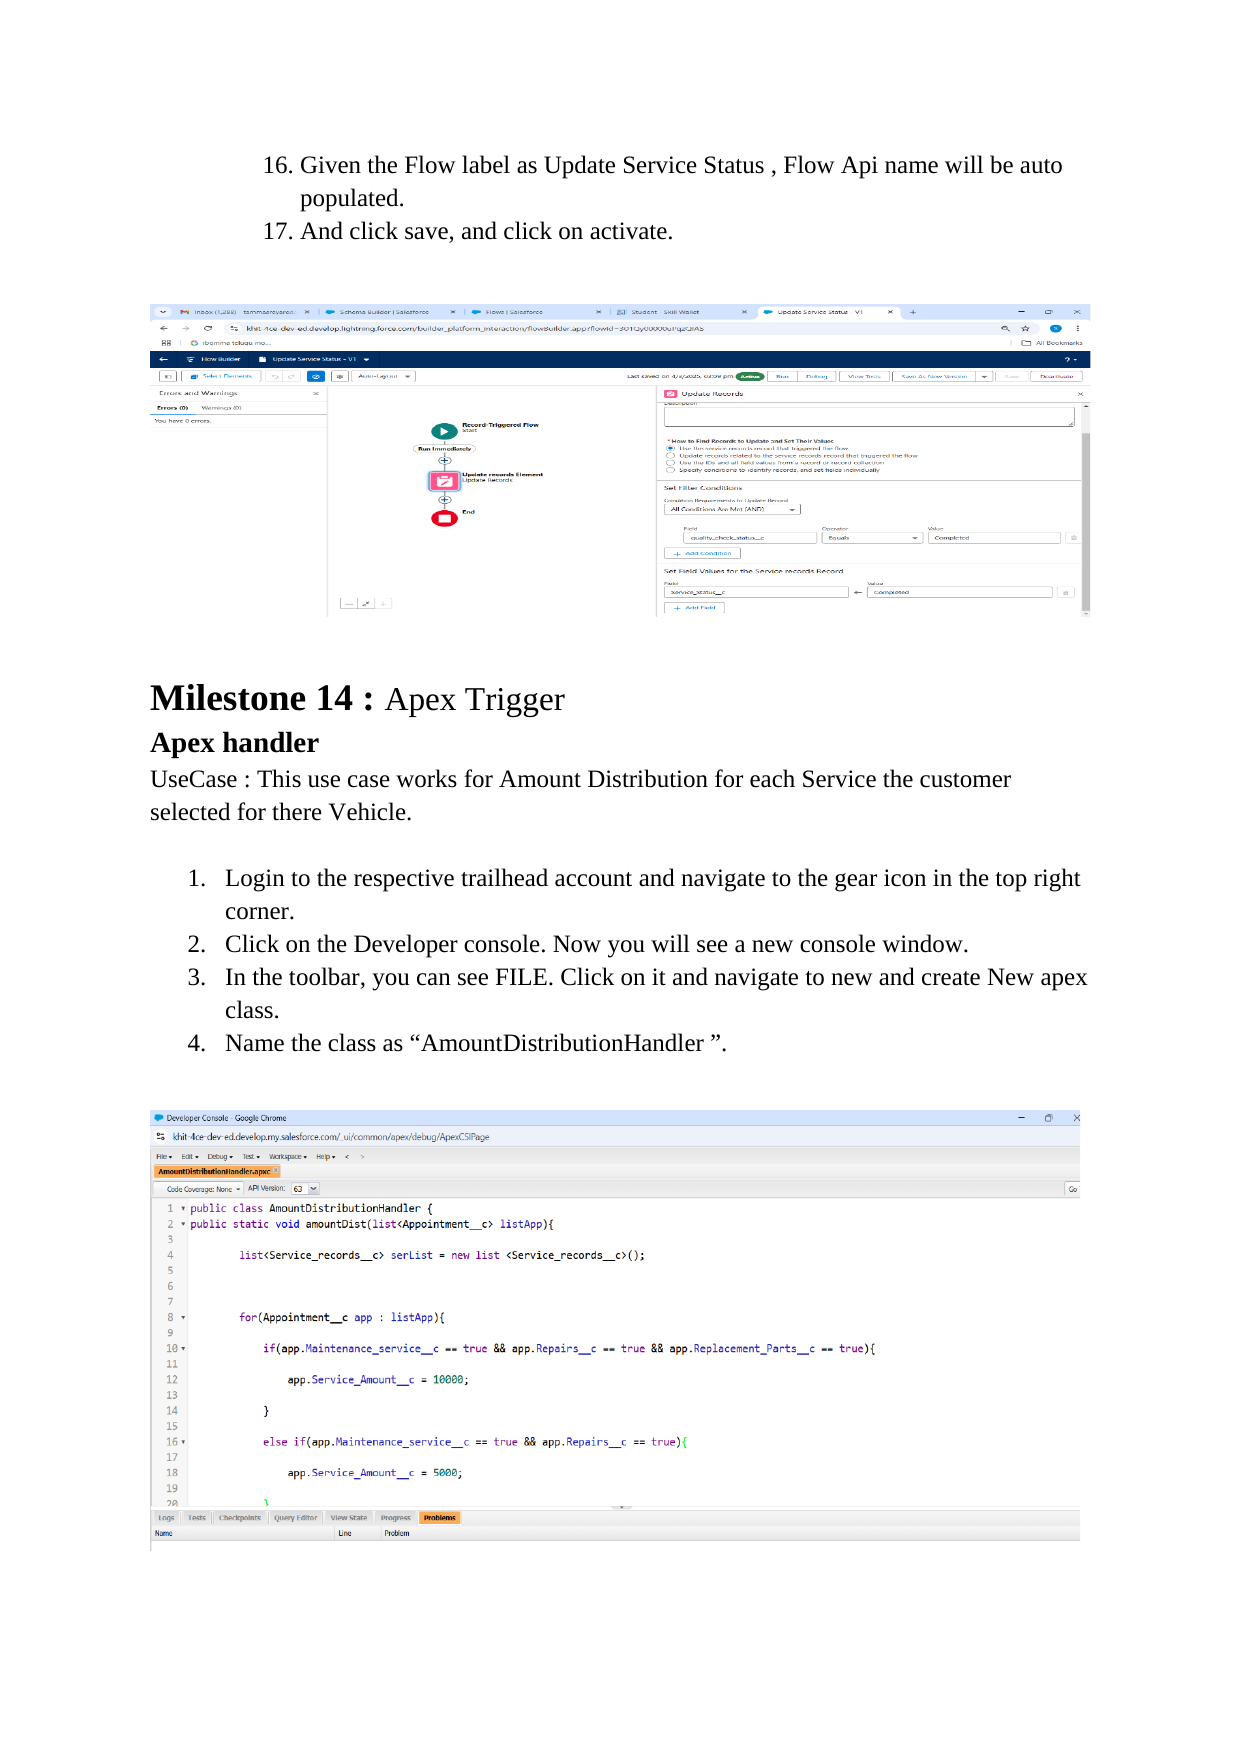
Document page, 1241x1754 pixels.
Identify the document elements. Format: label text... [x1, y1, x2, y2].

list Given the Flow label as Update Service Status , Flow Api name will be auto populated. [262, 150, 1090, 212]
text Milestone 14 : Apex Trigger [150, 676, 1090, 719]
text UseCase : This use case works for Amount Distribution for each Service the customer selected for there Vehicle. [150, 764, 1090, 826]
list Login to the respective trailhead account and navigate to the gear icon in the top right corner. [187, 863, 1090, 924]
text Apex handler [150, 725, 1090, 759]
picture [150, 1110, 1081, 1551]
picture [150, 304, 1091, 617]
list Click on the Developer console. Now you will see a new console window. [187, 929, 1090, 958]
list And click save, and click on activate. [262, 216, 1090, 245]
list In the toolbar, you can see FILE. Click on it and navigate to new and create New apex class. [187, 962, 1090, 1024]
list Name the class as “AmountDistributionHandler ”. [187, 1028, 1090, 1057]
